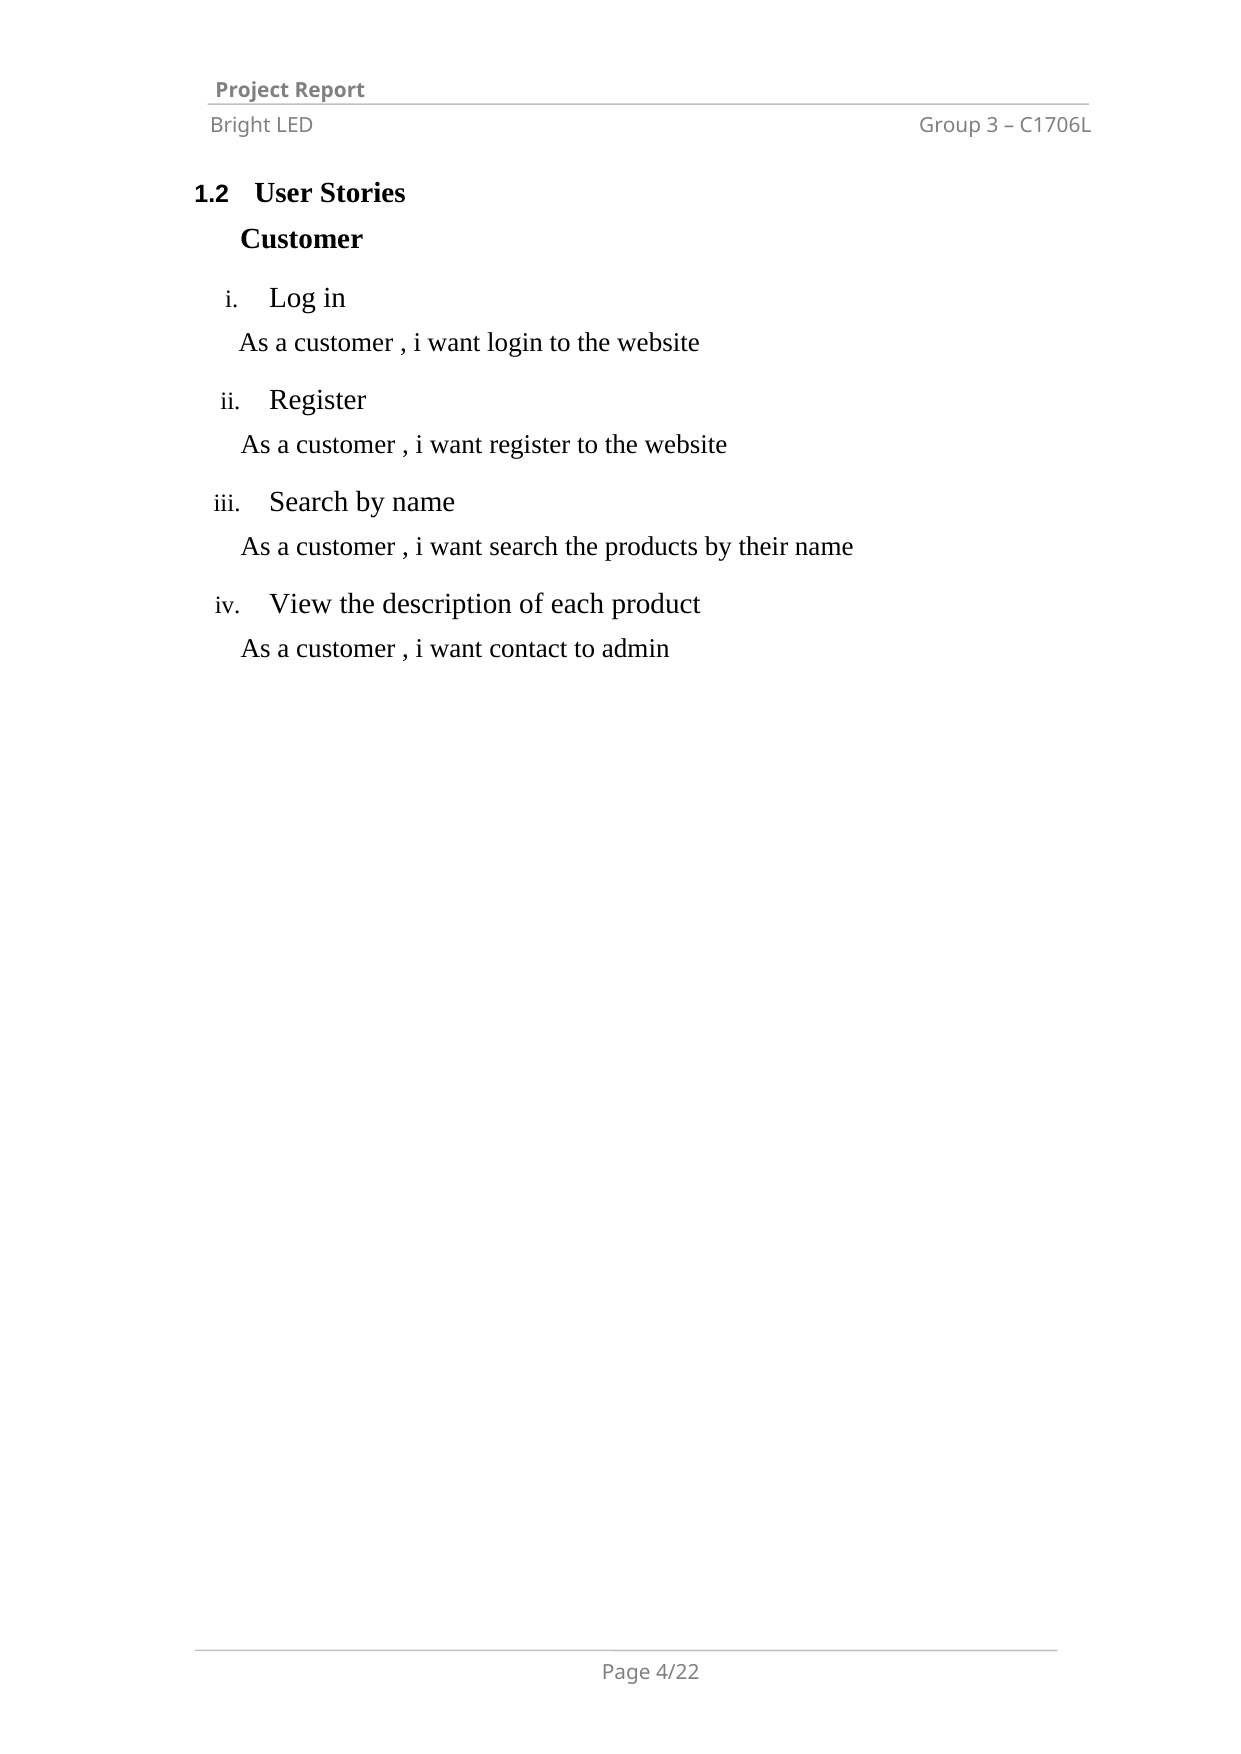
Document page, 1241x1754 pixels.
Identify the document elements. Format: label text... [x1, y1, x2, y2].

subtitle Register [240, 382, 1106, 416]
text As a customer , i want contact to admin [240, 632, 1106, 663]
text As a customer , i want login to the website [238, 326, 1106, 357]
subtitle Search by name [240, 484, 1106, 518]
subtitle User Stories [194, 175, 1106, 209]
text As a customer , i want register to the website [240, 428, 1106, 459]
subtitle View the description of each product [240, 586, 1106, 620]
subtitle Log in [238, 280, 1106, 313]
subtitle Customer [240, 221, 1106, 255]
text As a customer , i want search the products by their name [240, 530, 1106, 561]
